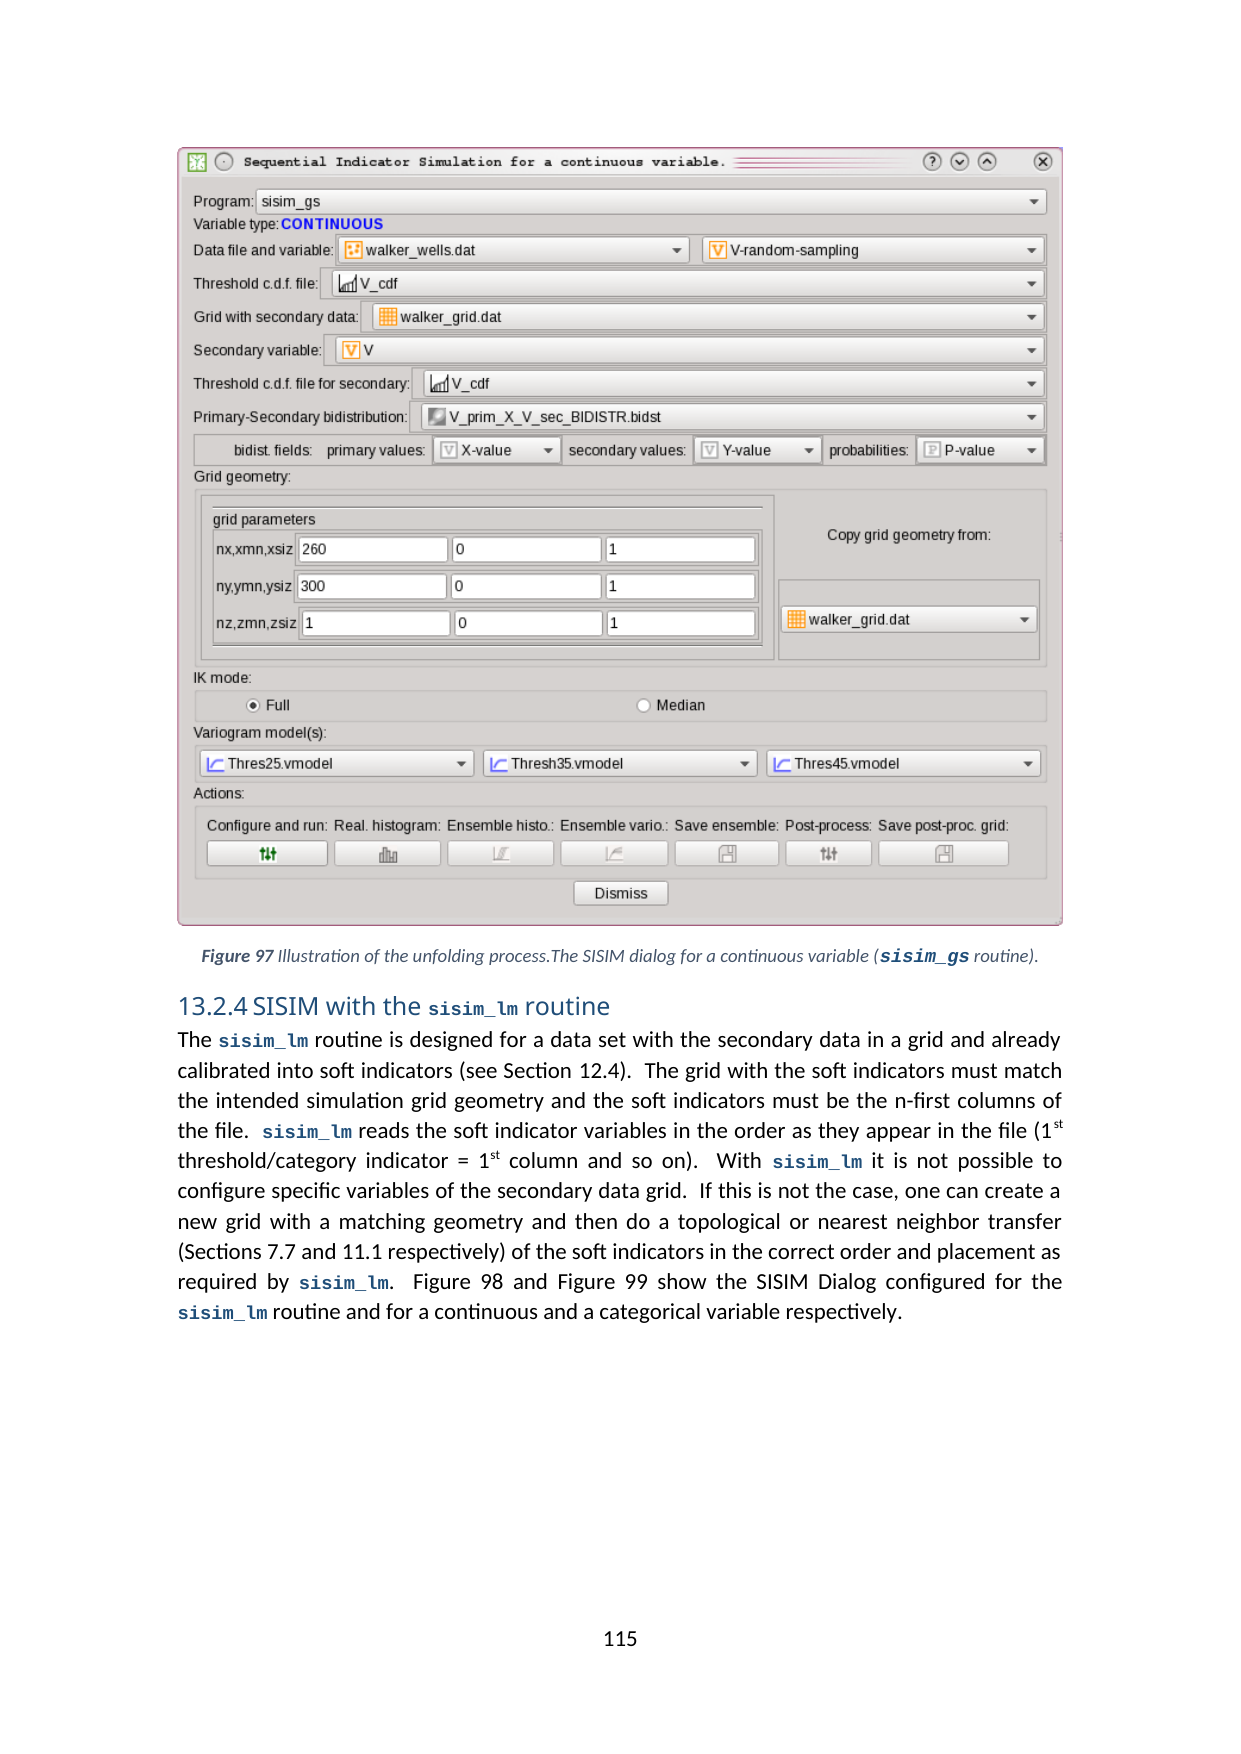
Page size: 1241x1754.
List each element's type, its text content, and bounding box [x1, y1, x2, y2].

text The sisim_lm routine is designed for a data set with the secondary data in a grid and already calibrated into soft indicators (see Section 12.4). The grid with the soft indicators must match the intended simulation grid geometry and the soft indicators must be the n-first columns of the file. sisim_lm reads the soft indicator variables in the order as they appear in the file (1st threshold/category indicator = 1st column and so on). With sisim_lm it is not possible to configure specific variables of the secondary data grid. If this is not the case, one can create a new grid with a matching geometry and then do a topological or nearest neighbor transfer (Sections 7.7 and 11.1 respectively) of the soft indicators in the correct order and placement as required by sisim_lm. Figure 98 and Figure 99 show the SISIM Dialog configured for the sisim_lm routine and for a continuous and a categorical variable respectively. [177, 1026, 1063, 1325]
subtitle SISIM with the sisim_lm routine [177, 989, 1063, 1023]
picture [177, 147, 1063, 926]
text Figure 97 Illustration of the unfolding process.The SISIM dialog for a continuous variable (sisim_gs routine). [177, 944, 1063, 968]
